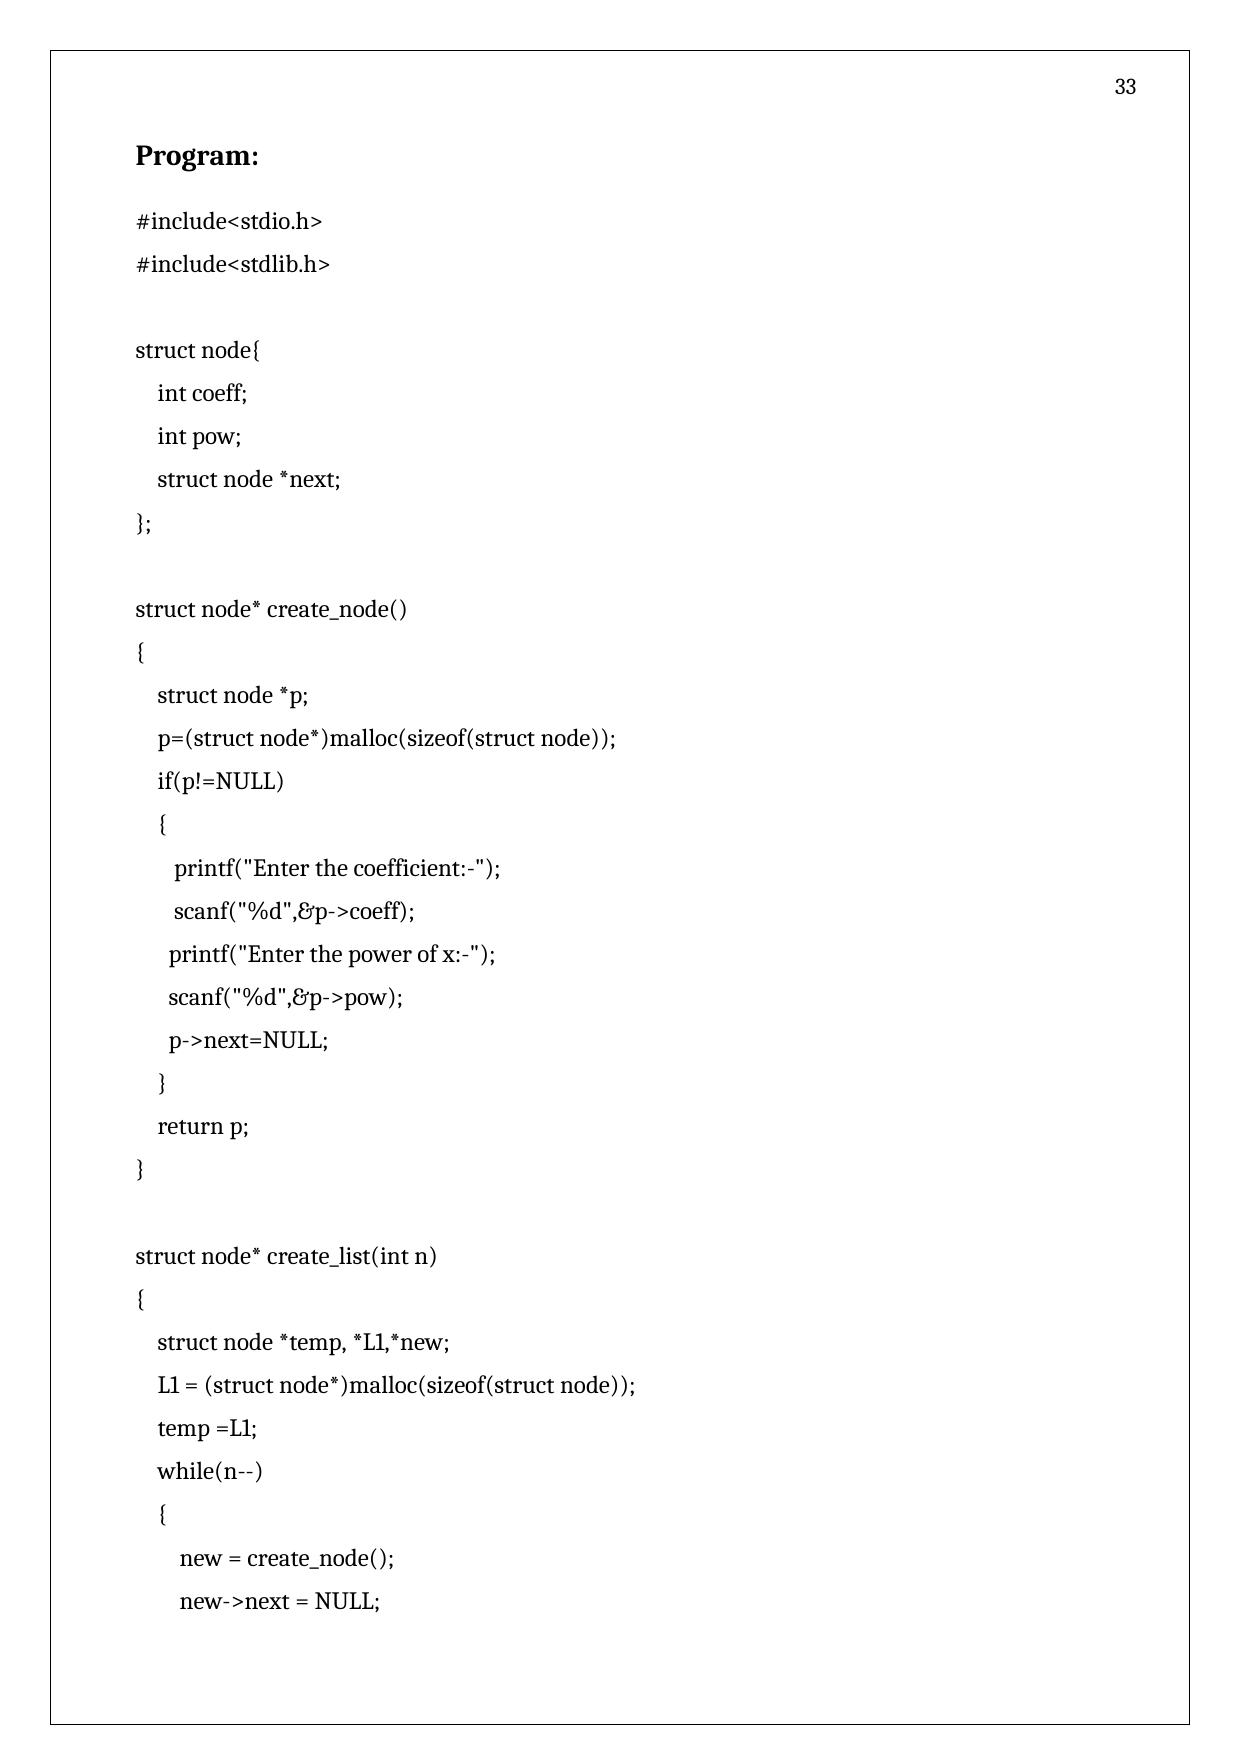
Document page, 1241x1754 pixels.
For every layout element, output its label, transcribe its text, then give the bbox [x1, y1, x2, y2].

text struct node* create_node() [135, 595, 1136, 623]
text { [135, 1500, 1136, 1529]
text { [135, 810, 1136, 839]
text struct node *temp, *L1,*new; [135, 1328, 1136, 1357]
text { [135, 1285, 1136, 1313]
text struct node* create_list(int n) [135, 1242, 1136, 1270]
text if(p!=NULL) [135, 767, 1136, 796]
text temp =L1; [135, 1414, 1136, 1443]
text new->next = NULL; [135, 1587, 1136, 1615]
text } [135, 1155, 1136, 1184]
text p=(struct node*)malloc(sizeof(struct node)); [135, 724, 1136, 753]
text printf("Enter the power of x:-"); [135, 940, 1136, 968]
text while(n--) [135, 1457, 1136, 1486]
text struct node *p; [135, 681, 1136, 710]
text { [135, 638, 1136, 667]
text printf("Enter the coefficient:-"); [135, 853, 1136, 882]
text int coeff; [135, 379, 1136, 408]
text new = create_node(); [135, 1543, 1136, 1572]
text #include<stdio.h> [135, 207, 1136, 235]
text int pow; [135, 422, 1136, 451]
text }; [135, 508, 1136, 537]
text return p; [135, 1112, 1136, 1141]
text #include<stdlib.h> [135, 250, 1136, 278]
text } [135, 1069, 1136, 1098]
text struct node{ [135, 336, 1136, 365]
text p->next=NULL; [135, 1026, 1136, 1055]
text scanf("%d",&p->pow); [135, 983, 1136, 1012]
text L1 = (struct node*)malloc(sizeof(struct node)); [135, 1371, 1136, 1400]
text scanf("%d",&p->coeff); [135, 897, 1136, 925]
text struct node *next; [135, 465, 1136, 494]
text Program: [135, 139, 1136, 173]
